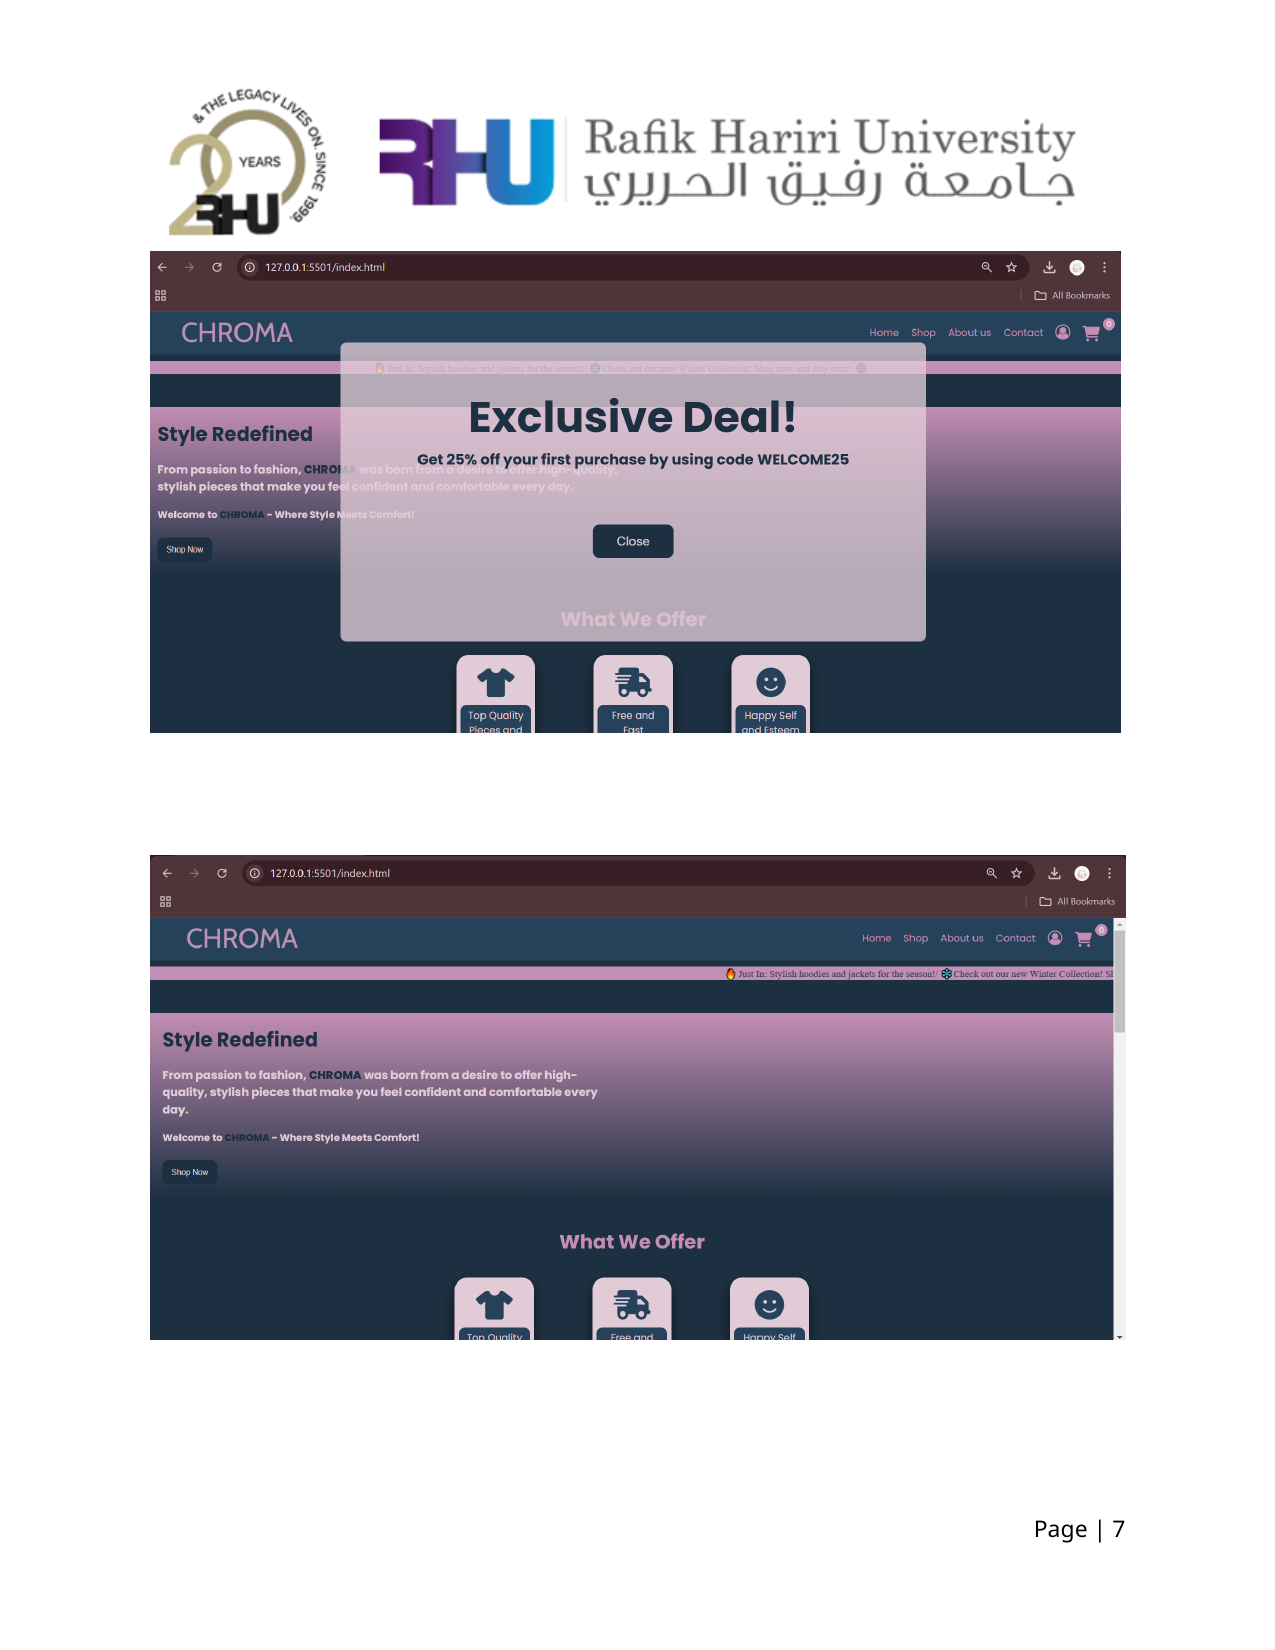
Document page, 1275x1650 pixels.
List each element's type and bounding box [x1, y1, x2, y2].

picture [150, 855, 1126, 1340]
picture [150, 75, 1125, 733]
